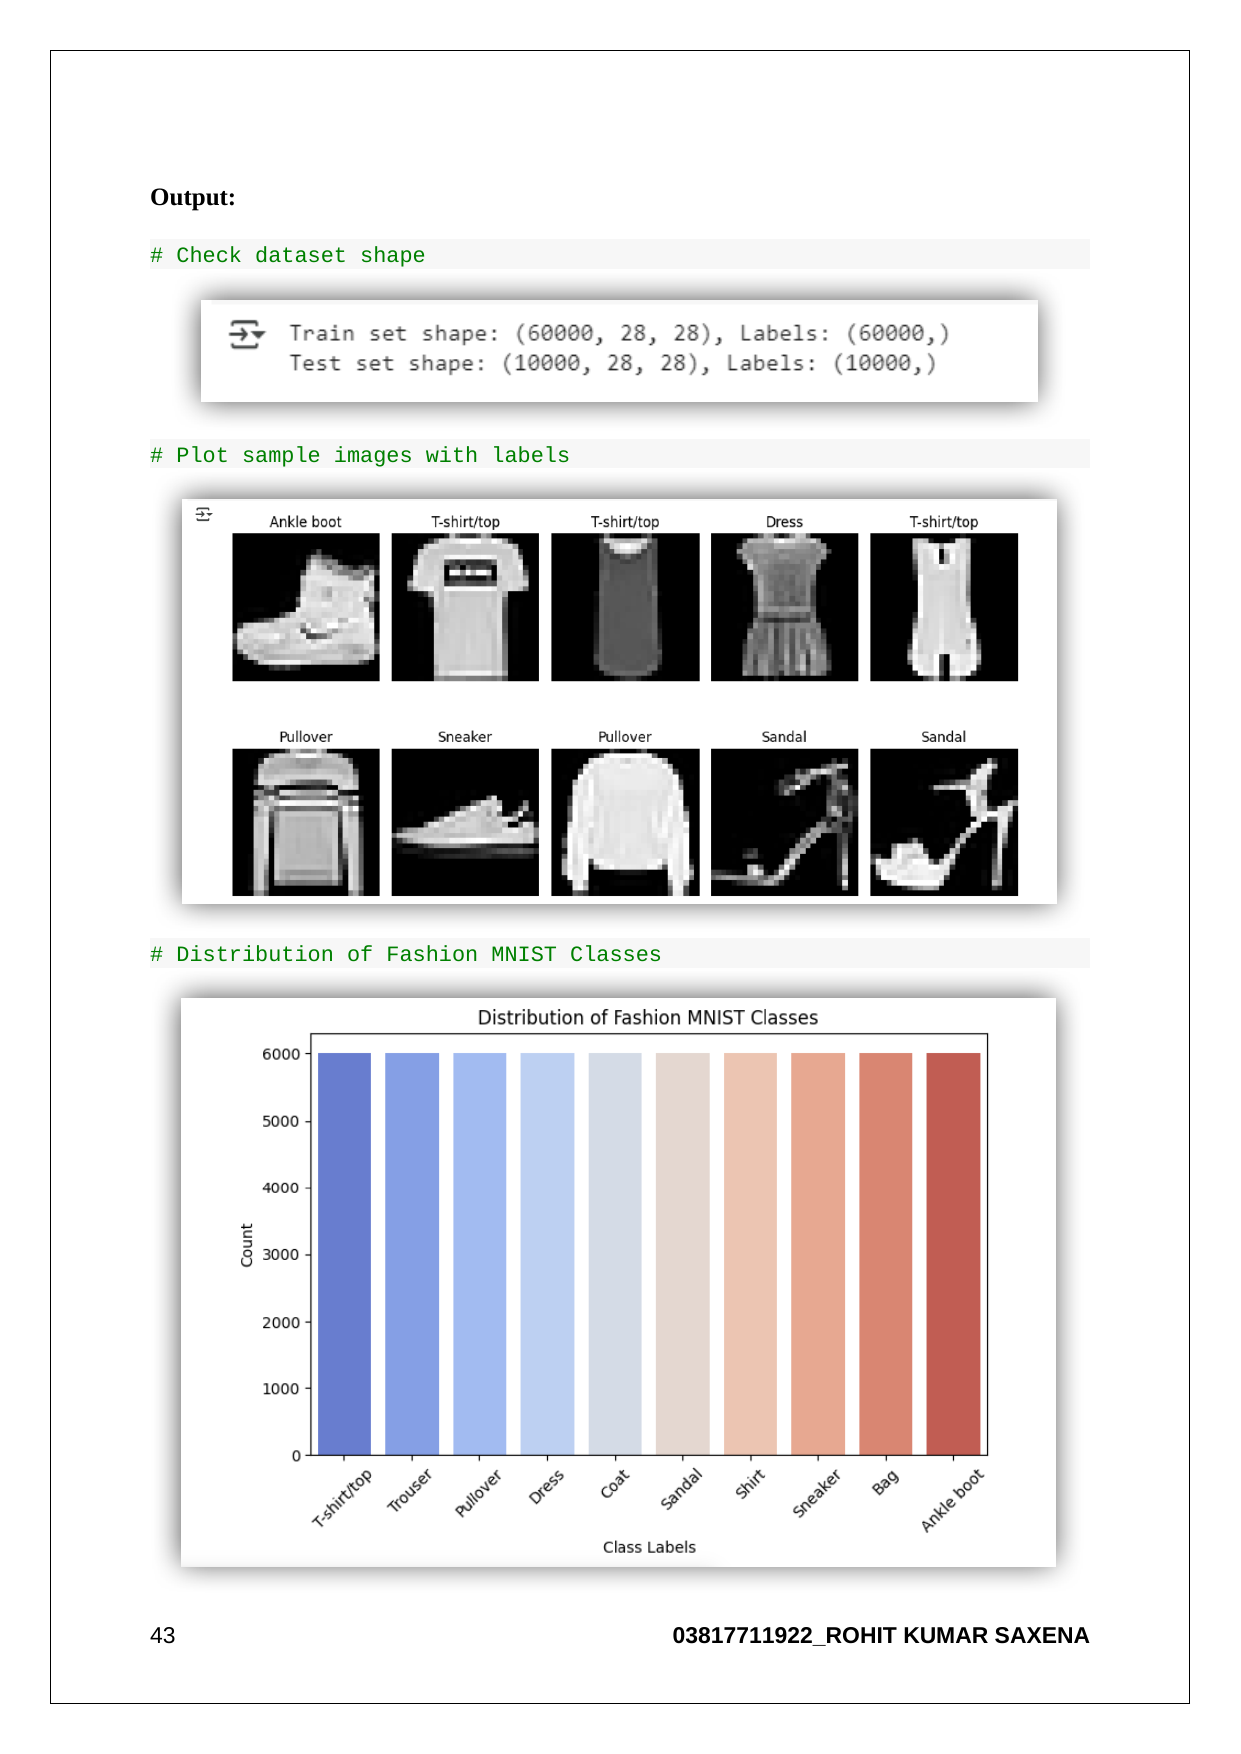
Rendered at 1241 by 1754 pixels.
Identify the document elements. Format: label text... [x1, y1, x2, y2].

text # Check dataset shape [150, 239, 1090, 269]
subtitle Output: [150, 182, 1090, 210]
picture [201, 300, 1038, 402]
picture [181, 998, 1056, 1567]
picture [182, 499, 1057, 904]
text # Plot sample images with labels [150, 439, 1090, 468]
text # Distribution of Fashion MNIST Classes [150, 938, 1090, 968]
